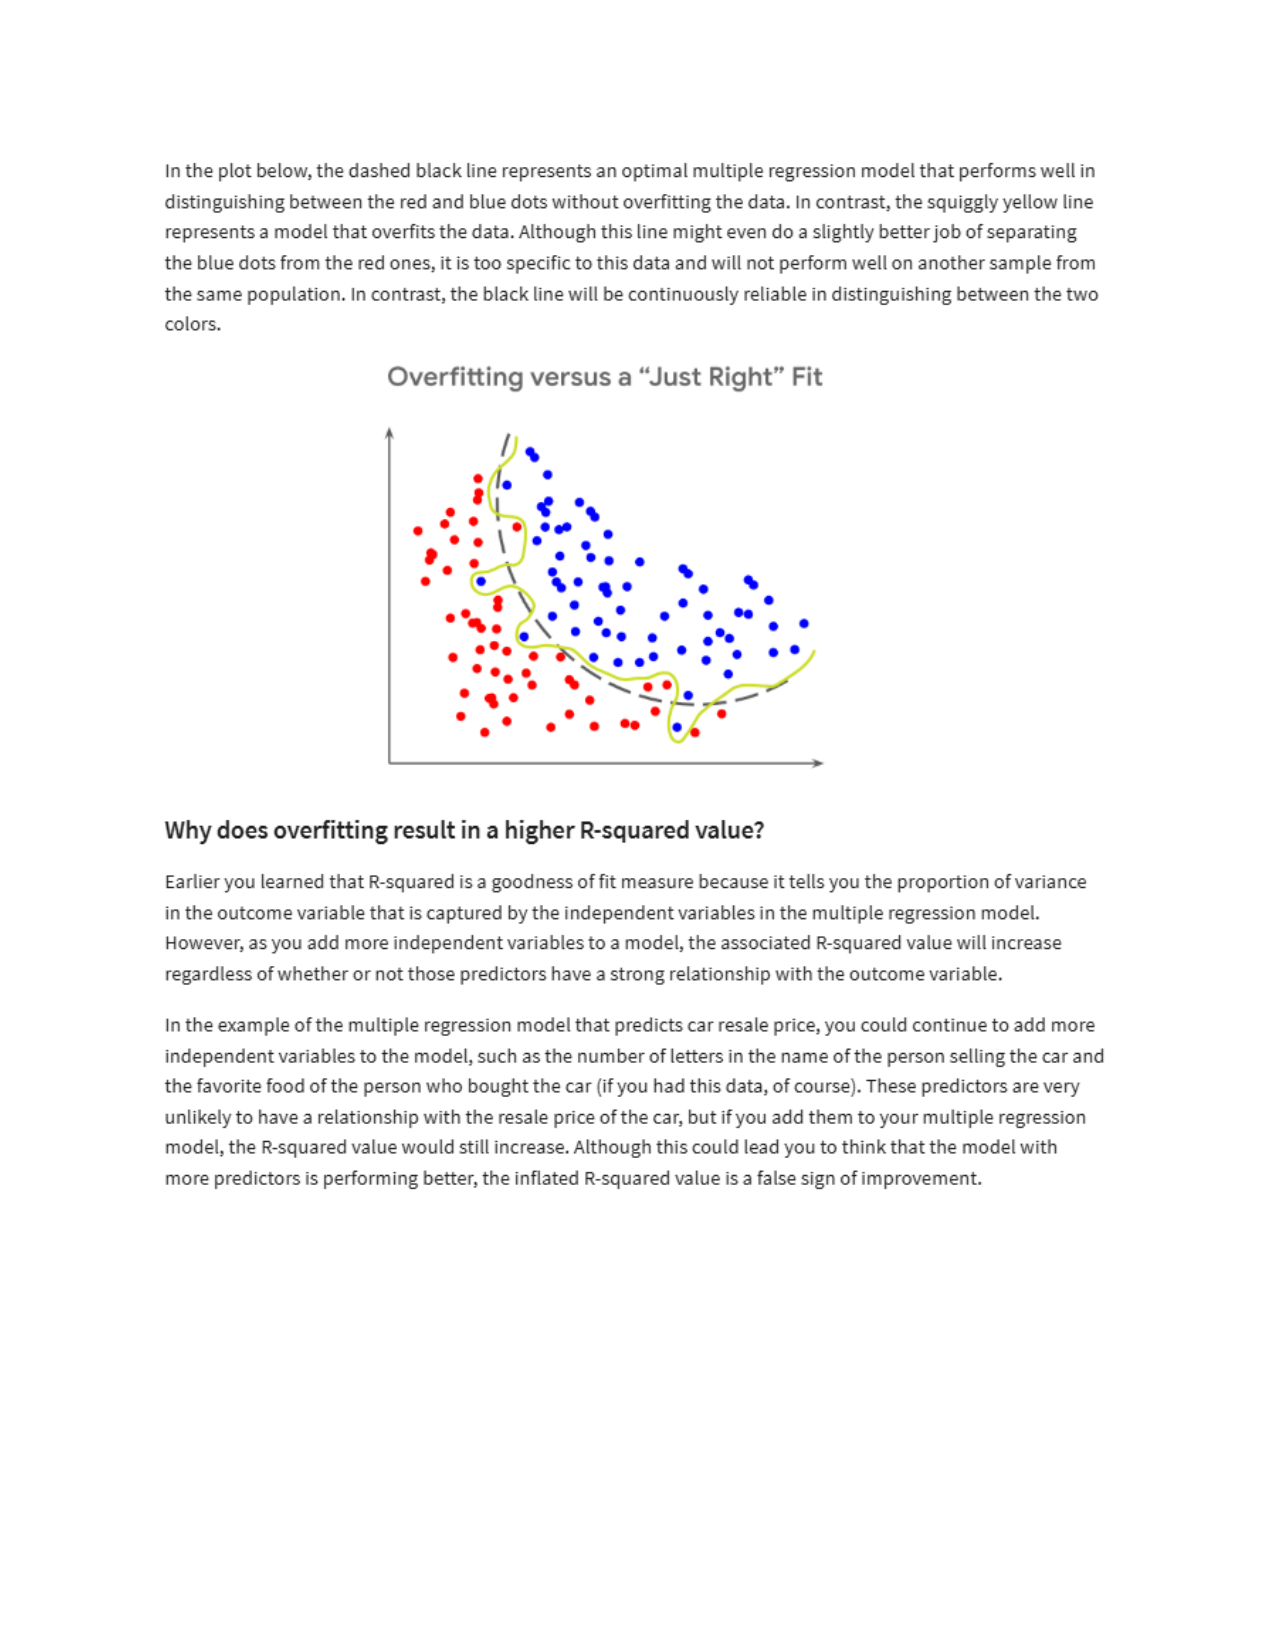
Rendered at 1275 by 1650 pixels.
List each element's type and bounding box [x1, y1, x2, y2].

picture [150, 150, 1125, 1202]
